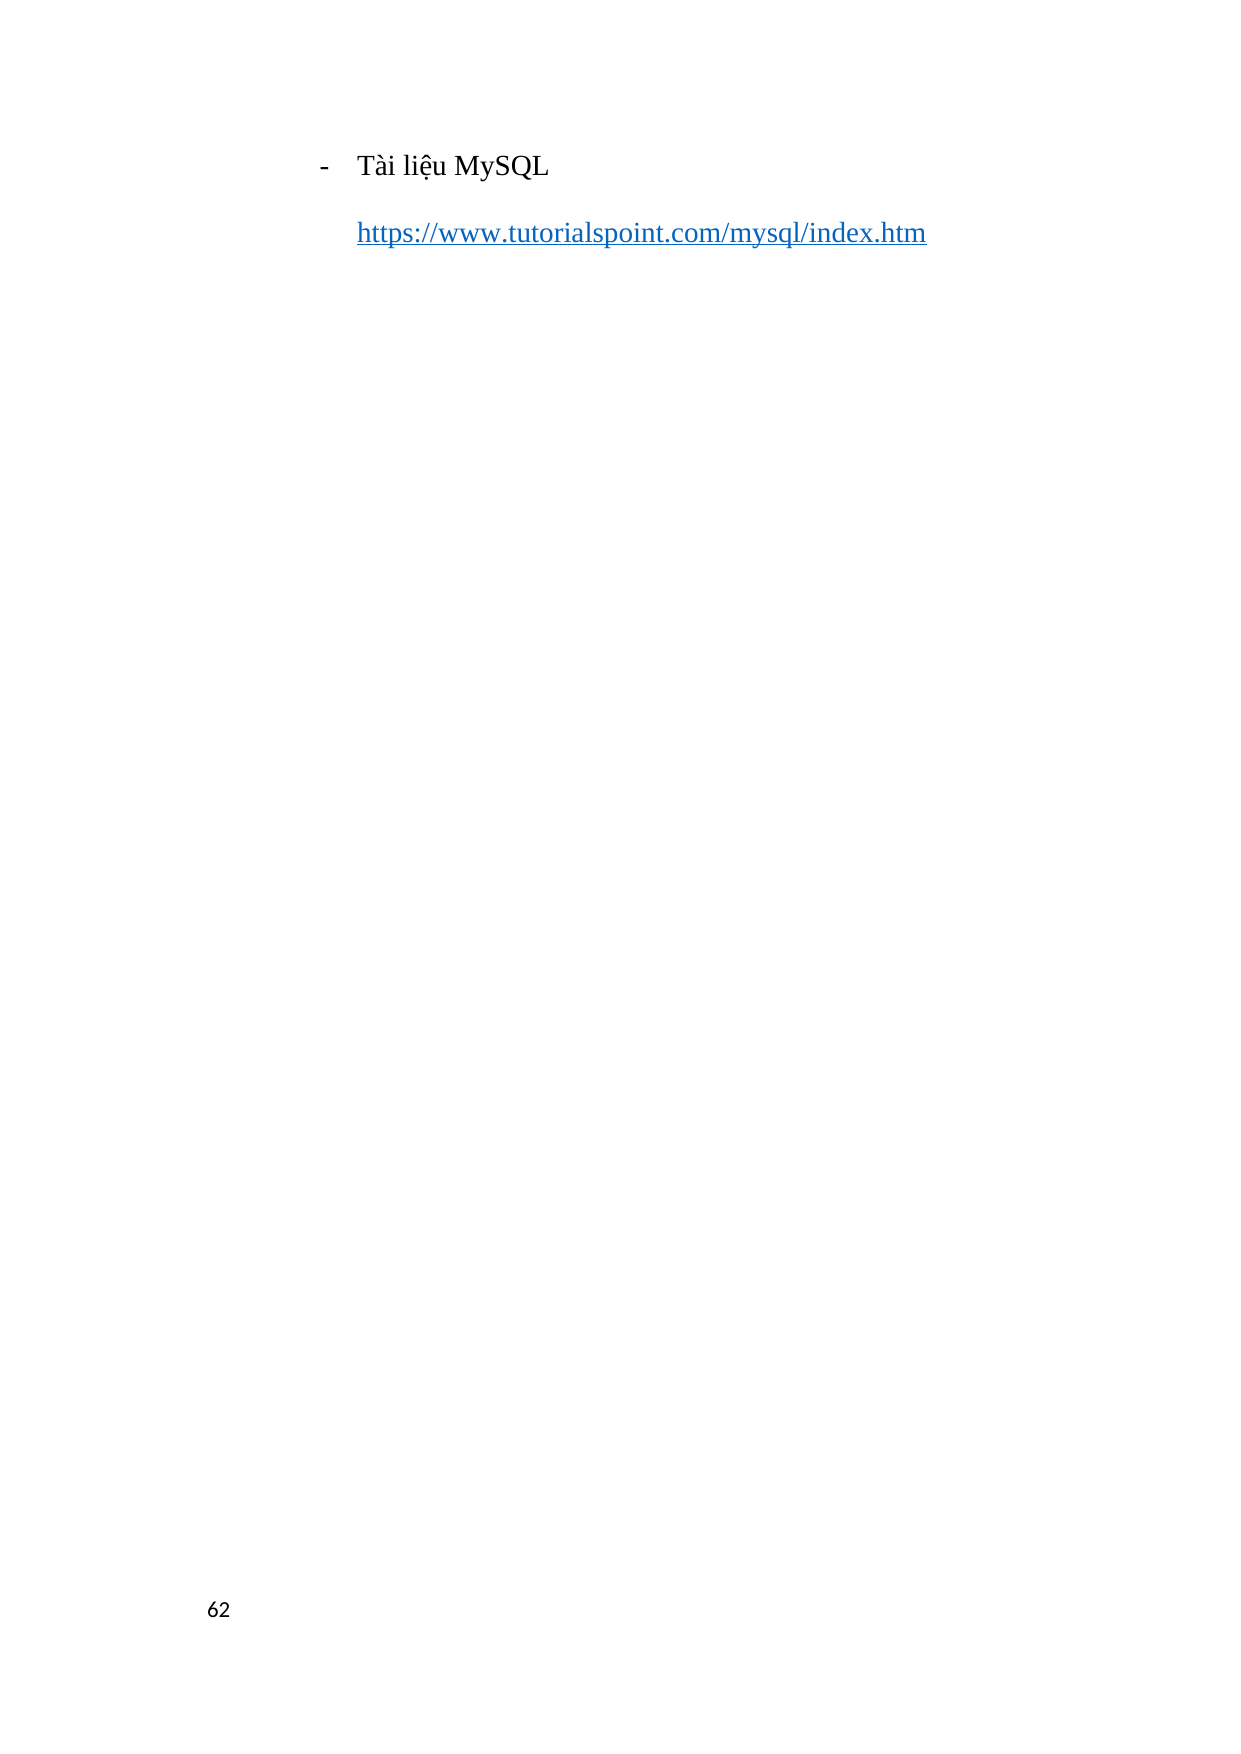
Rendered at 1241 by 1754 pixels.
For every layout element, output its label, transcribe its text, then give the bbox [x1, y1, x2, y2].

list Tài liệu MySQL [319, 148, 1122, 181]
text https://www.tutorialspoint.com/mysql/index.htm [319, 215, 1122, 248]
